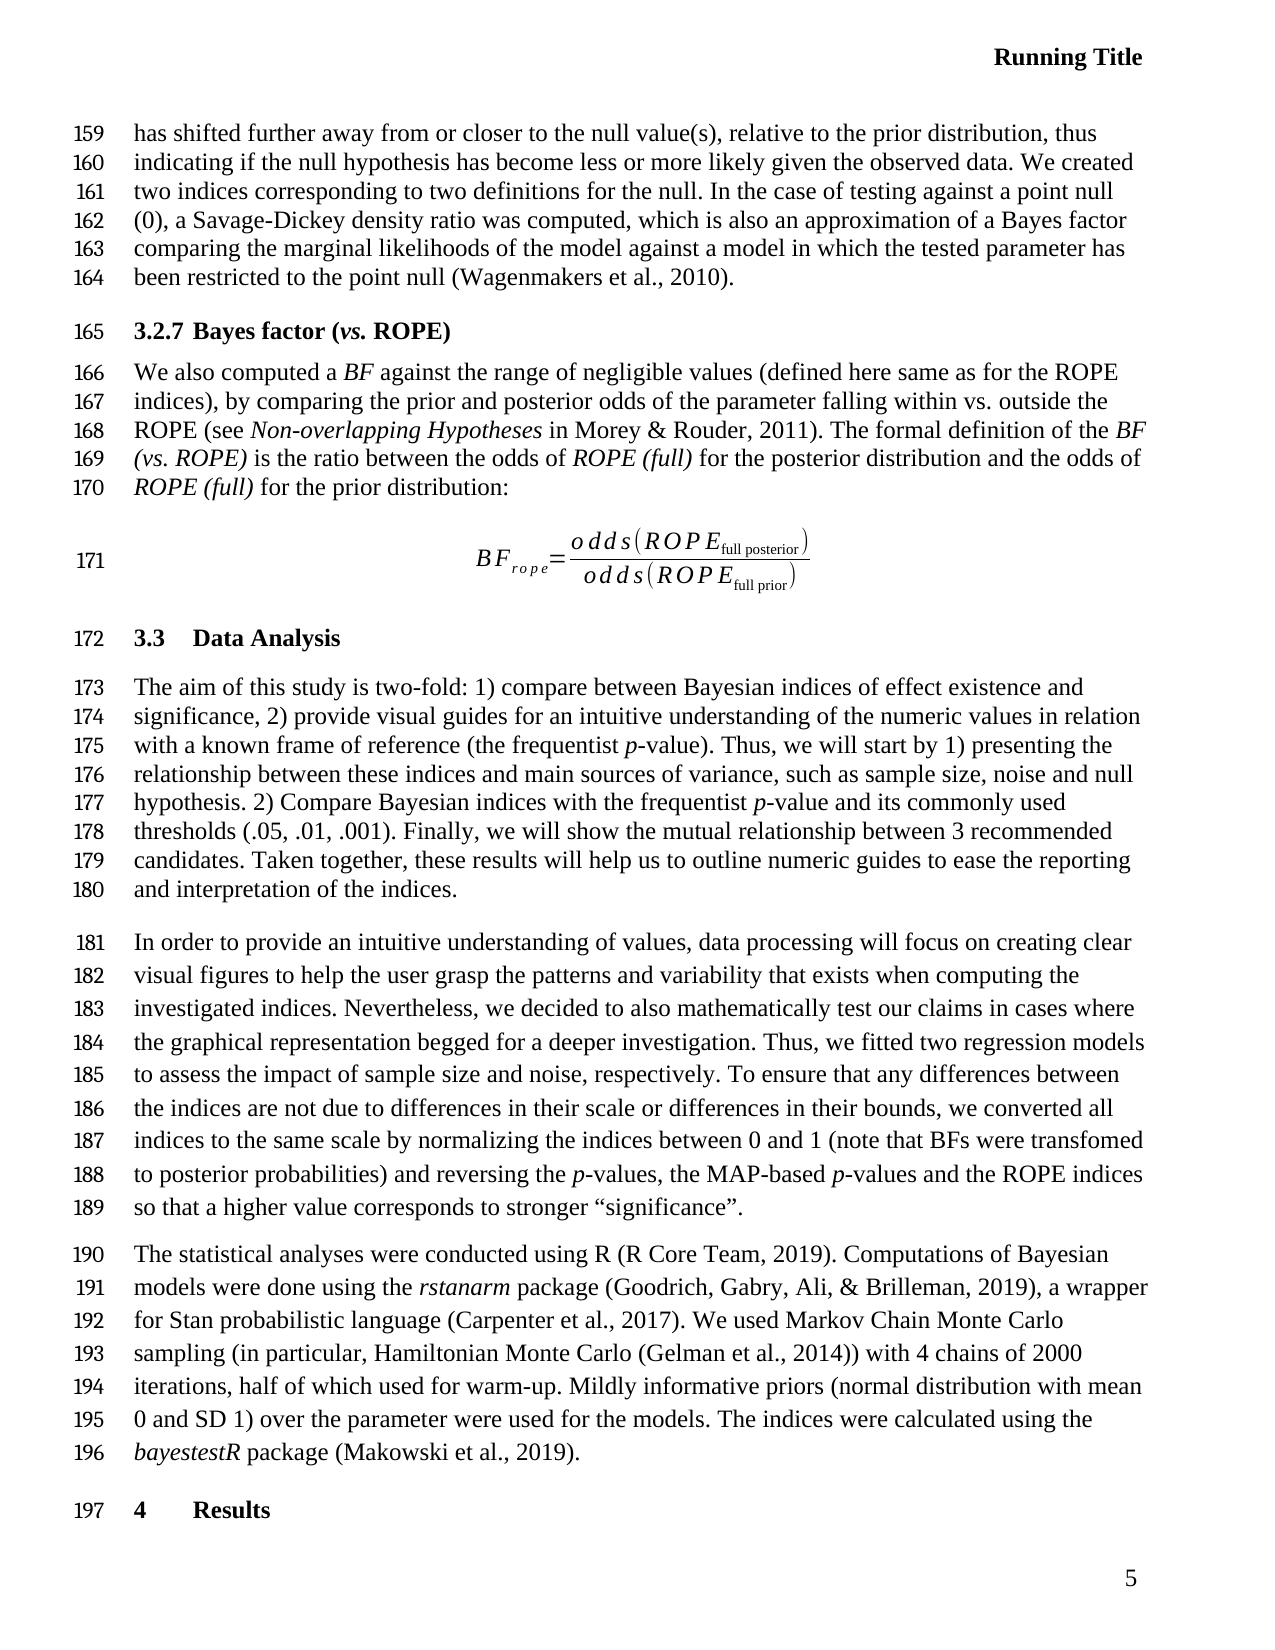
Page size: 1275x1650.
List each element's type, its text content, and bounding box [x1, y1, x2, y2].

subtitle Bayes factor (vs. ROPE) [133, 316, 1152, 345]
text The statistical analyses were conducted using R (R Core Team, 2019). Computations of Bayesian models were done using the rstanarm package (Goodrich, Gabry, Ali, & Brilleman, 2019), a wrapper for Stan probabilistic language (Carpenter et al., 2017). We used Markov Chain Monte Carlo sampling (in particular, Hamiltonian Monte Carlo (Gelman et al., 2014)) with 4 chains of 2000 iterations, half of which used for warm-up. Mildly informative priors (normal distribution with mean 0 and SD 1) over the parameter were used for the models. The indices were calculated using the bayestestR package (Makowski et al., 2019). [133, 1239, 1152, 1466]
subtitle Data Analysis [133, 623, 1152, 652]
subtitle Results [133, 1495, 1152, 1524]
text In order to provide an intuitive understanding of values, data processing will focus on creating clear visual figures to help the user grasp the patterns and variability that exists when computing the investigated indices. Nevertheless, we decided to also mathematically test our claims in cases where the graphical representation begged for a deeper investigation. Thus, we fitted two regression models to assess the impact of sample size and noise, respectively. To ensure that any differences between the indices are not due to differences in their scale or differences in their bounds, we converted all indices to the same scale by normalizing the indices between 0 and 1 (note that BFs were transfomed to posterior probabilities) and reversing the p-values, the MAP-based p-values and the ROPE indices so that a higher value corresponds to stronger “significance”. [133, 927, 1152, 1220]
